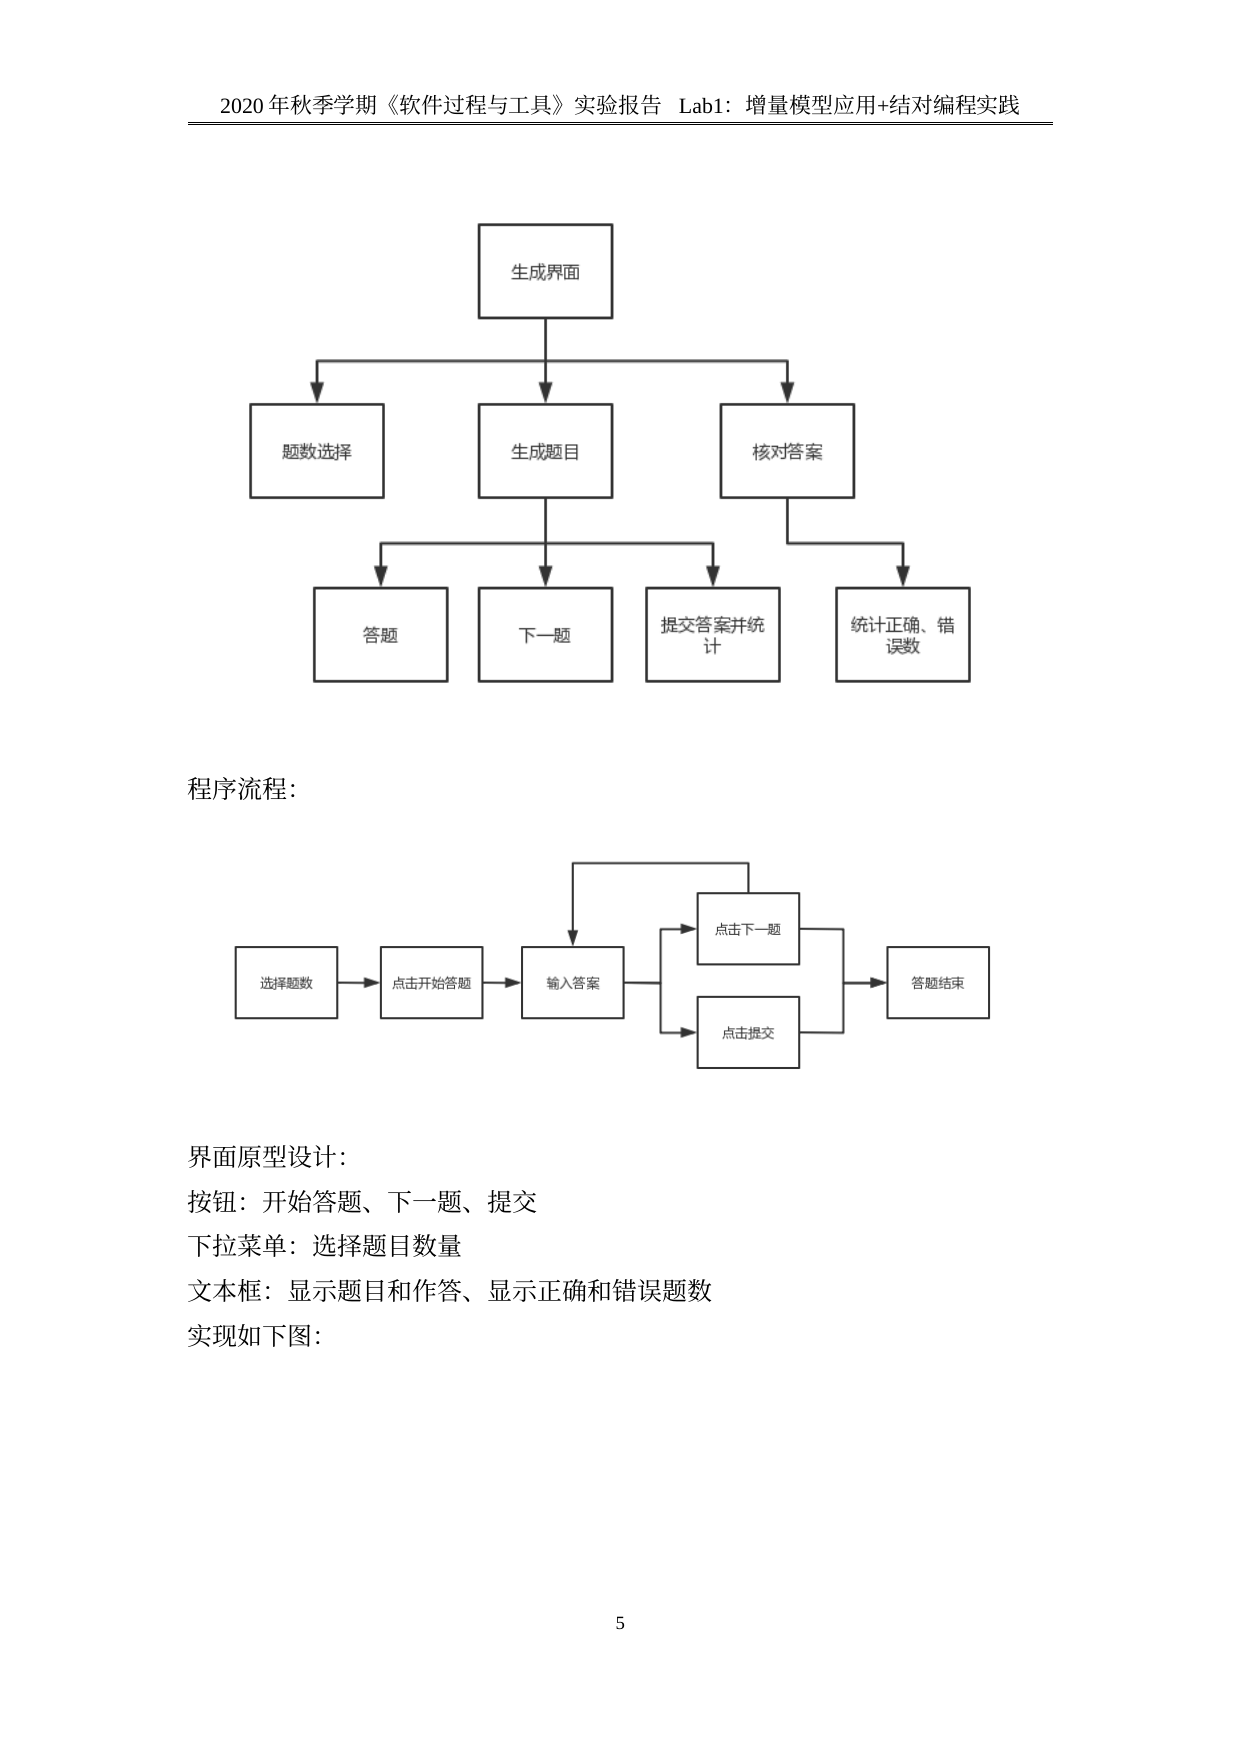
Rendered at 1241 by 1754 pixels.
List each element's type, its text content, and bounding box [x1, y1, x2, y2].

list 实现如下图： [187, 1317, 1053, 1353]
list 程序流程： [187, 769, 1053, 805]
picture [187, 161, 1052, 764]
list 下拉菜单：选择题目数量 [187, 1227, 1053, 1263]
list 文本框：显示题目和作答、显示正确和错误题数 [187, 1272, 1053, 1308]
list 界面原型设计： [187, 1137, 1053, 1173]
list 按钮：开始答题、下一题、提交 [187, 1182, 1053, 1218]
picture [187, 814, 1052, 1131]
